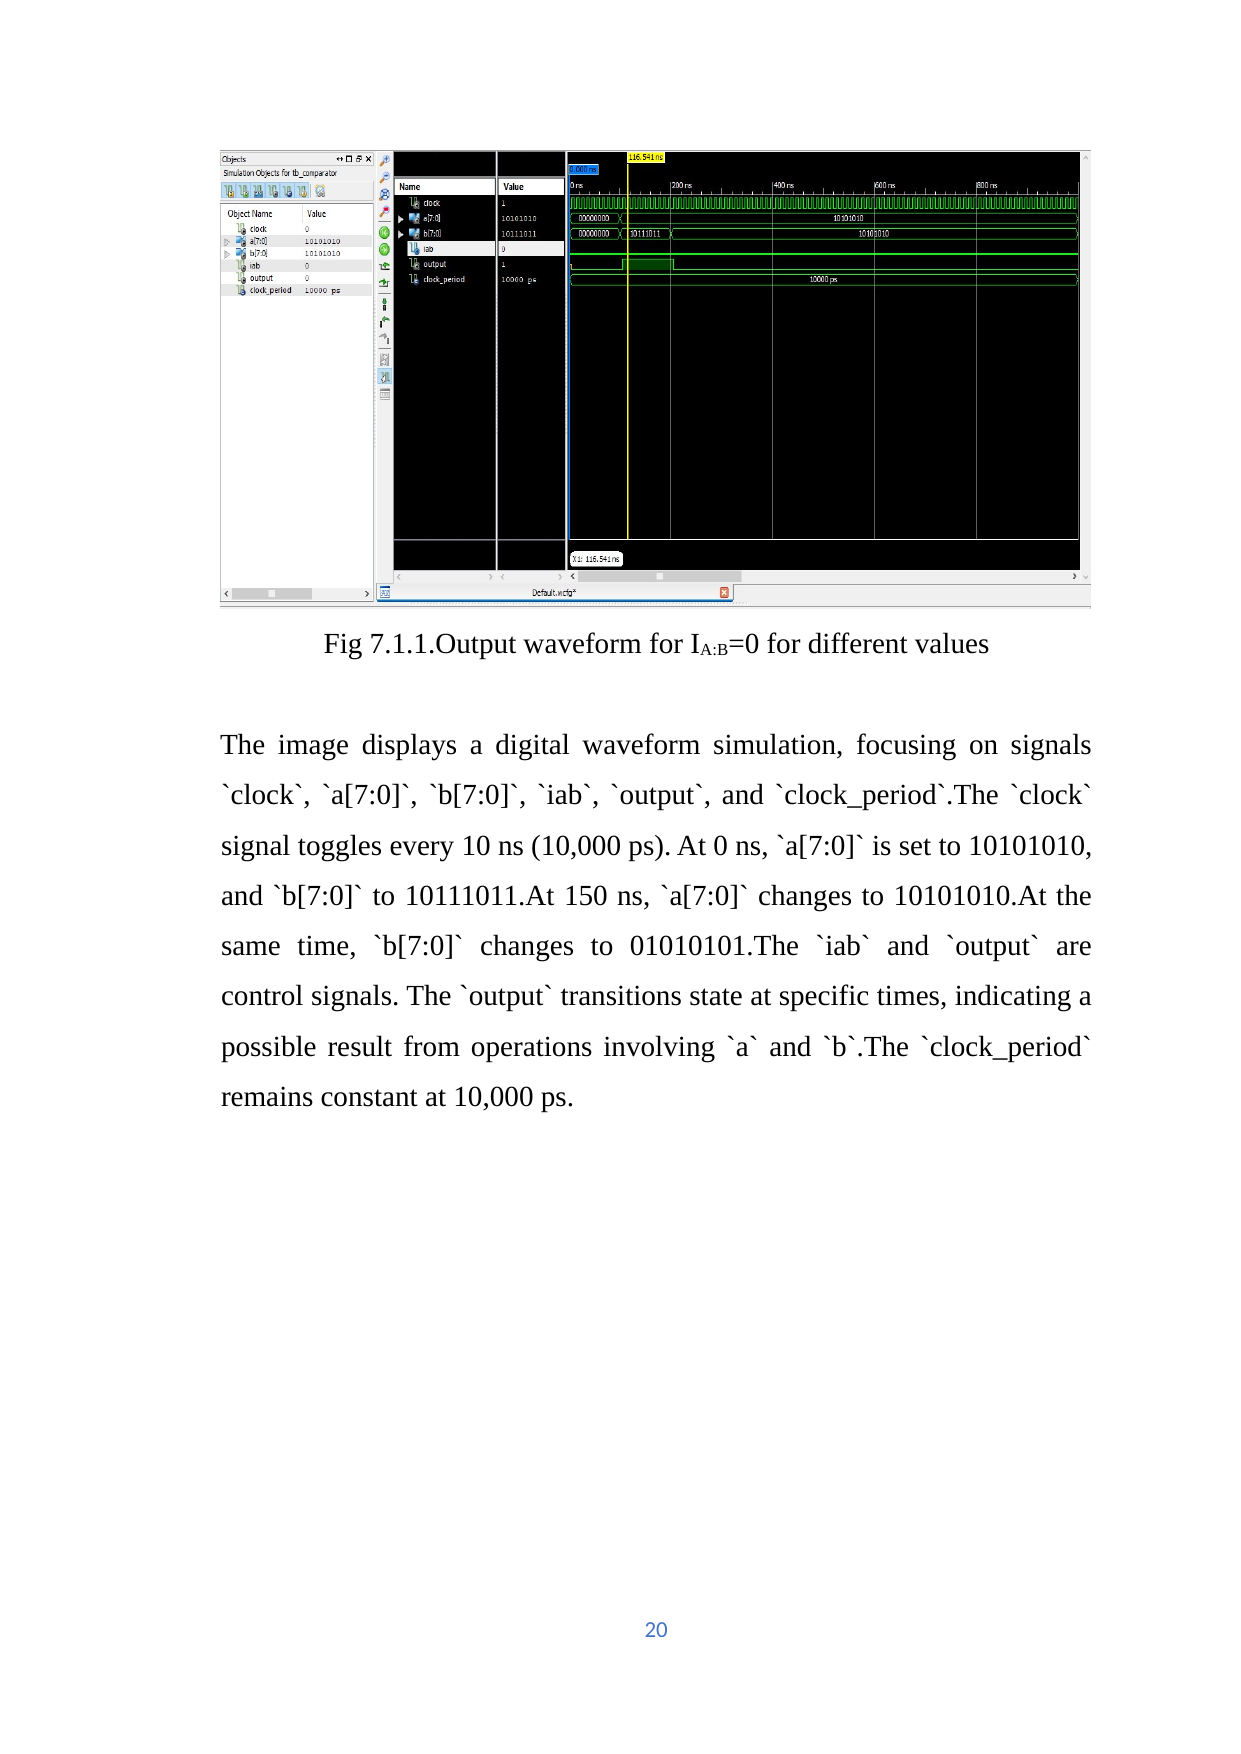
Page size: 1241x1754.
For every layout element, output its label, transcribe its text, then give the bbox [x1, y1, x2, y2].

text Fig 7.1.1.Output waveform for IA:B=0 for different values [220, 626, 1093, 659]
text The image displays a digital waveform simulation, focusing on signals `clock`, `a[7:0]`, `b[7:0]`, `iab`, `output`, and `clock_period`.The `clock` signal toggles every 10 ns (10,000 ps). At 0 ns, `a[7:0]` is set to 10101010, and `b[7:0]` to 10111011.At 150 ns, `a[7:0]` changes to 10101010.At the same time, `b[7:0]` changes to 01010101.The `iab` and `output` are control signals. The `output` transitions state at specific times, indicating a possible result from operations involving `a` and `b`.The `clock_period` remains constant at 10,000 ps. [220, 727, 1093, 1113]
picture [219, 150, 1091, 609]
